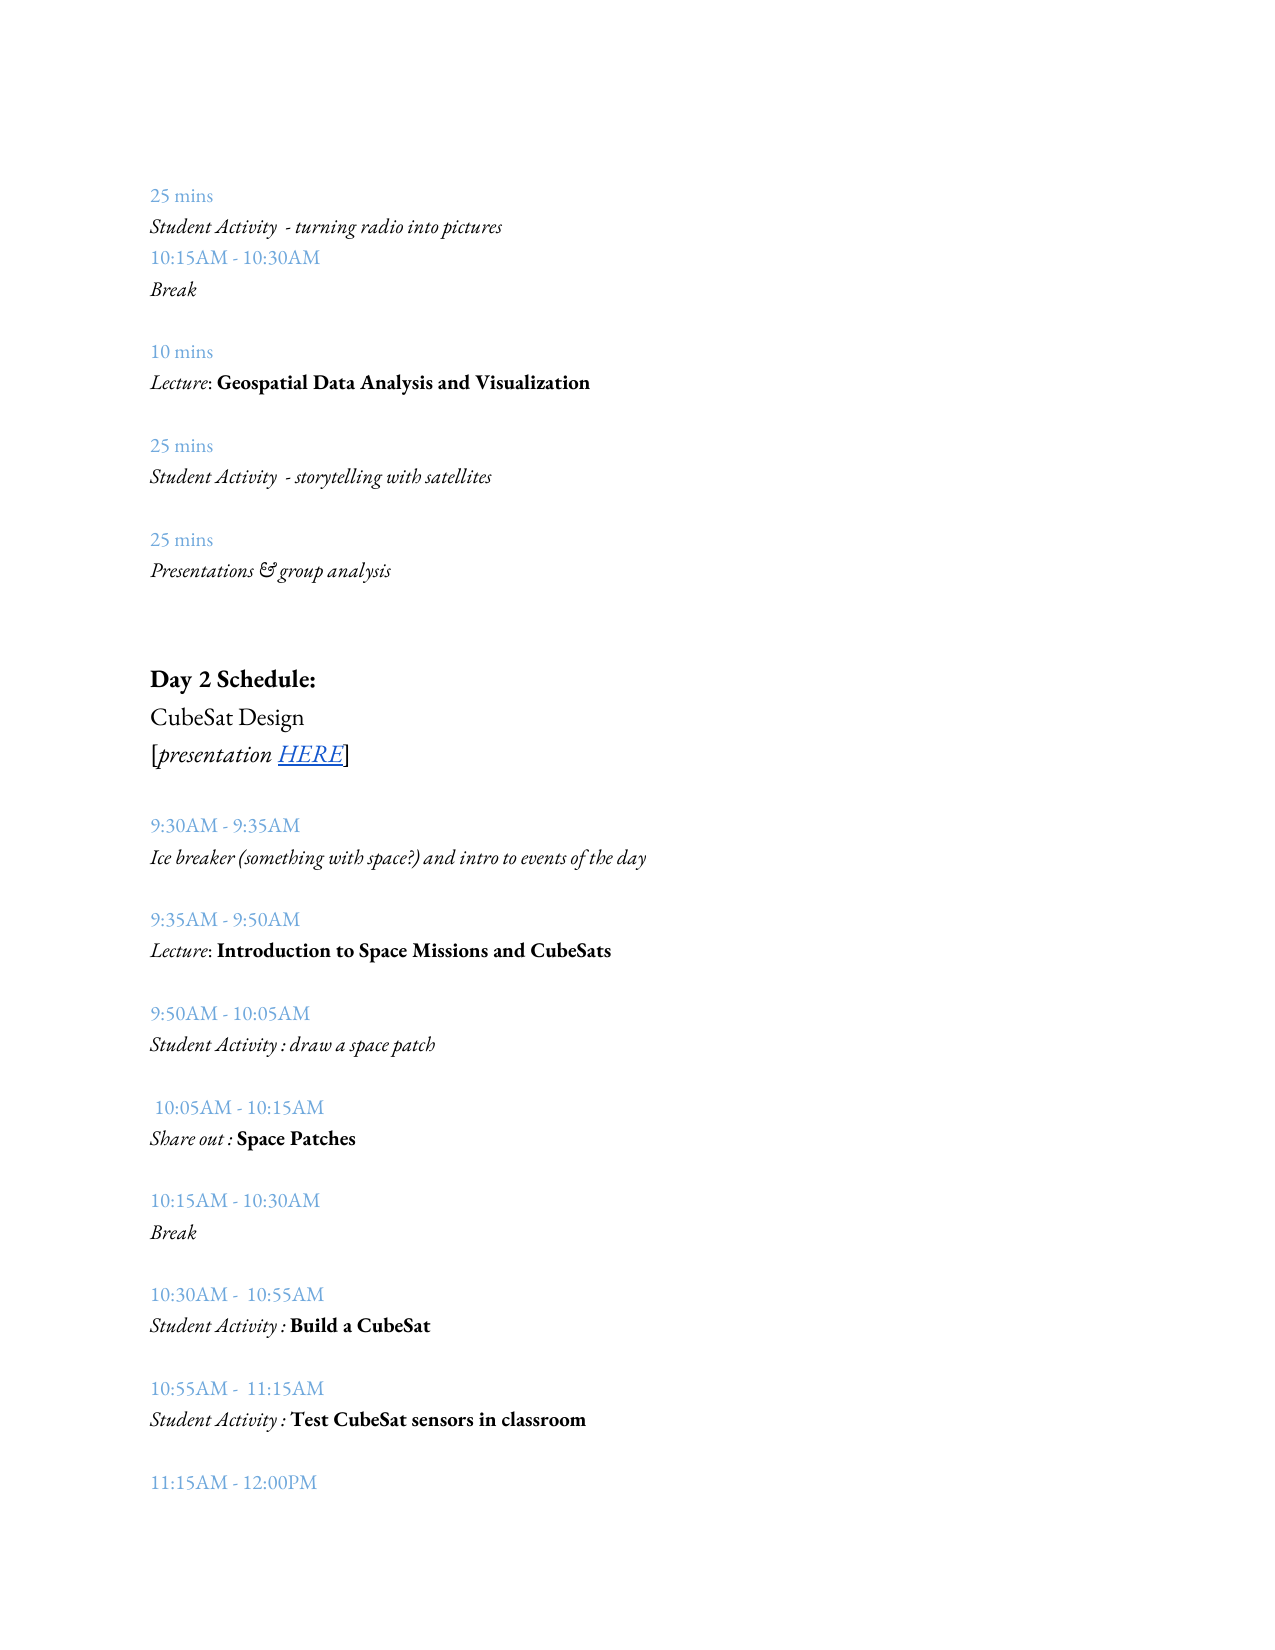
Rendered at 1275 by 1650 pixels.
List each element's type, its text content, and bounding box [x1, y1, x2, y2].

text 10:05AM - 10:15AM [150, 1093, 1125, 1120]
text Student Activity : Test CubeSat sensors in classroom [150, 1406, 1125, 1433]
text [presentation HERE] [150, 737, 1125, 770]
text 10:15AM - 10:30AM [150, 1187, 1125, 1214]
text Student Activity : Build a CubeSat [150, 1312, 1125, 1339]
text 25 mins [150, 181, 1125, 208]
text Break [150, 1218, 1125, 1245]
text Lecture: Geospatial Data Analysis and Visualization [150, 369, 1125, 396]
text 25 mins [150, 525, 1125, 552]
text Student Activity - turning radio into pictures [150, 212, 1125, 240]
text Day 2 Schedule: [150, 662, 1125, 695]
text CubeSat Design [150, 700, 1125, 732]
text 10 mins [150, 337, 1125, 365]
text Presentations & group analysis [150, 556, 1125, 583]
text Ice breaker (something with space?) and intro to events of the day [150, 843, 1125, 870]
text 9:50AM - 10:05AM [150, 999, 1125, 1027]
text 10:30AM - 10:55AM [150, 1281, 1125, 1308]
text Share out : Space Patches [150, 1124, 1125, 1152]
text 11:15AM - 12:00PM [150, 1468, 1125, 1495]
text 10:55AM - 11:15AM [150, 1374, 1125, 1402]
text 10:15AM - 10:30AM [150, 244, 1125, 271]
text Lecture: Introduction to Space Missions and CubeSats [150, 937, 1125, 964]
text Student Activity : draw a space patch [150, 1031, 1125, 1058]
text 25 mins [150, 431, 1125, 458]
text 9:35AM - 9:50AM [150, 906, 1125, 933]
text Break [150, 275, 1125, 302]
text 9:30AM - 9:35AM [150, 812, 1125, 839]
text Student Activity - storytelling with satellites [150, 462, 1125, 490]
